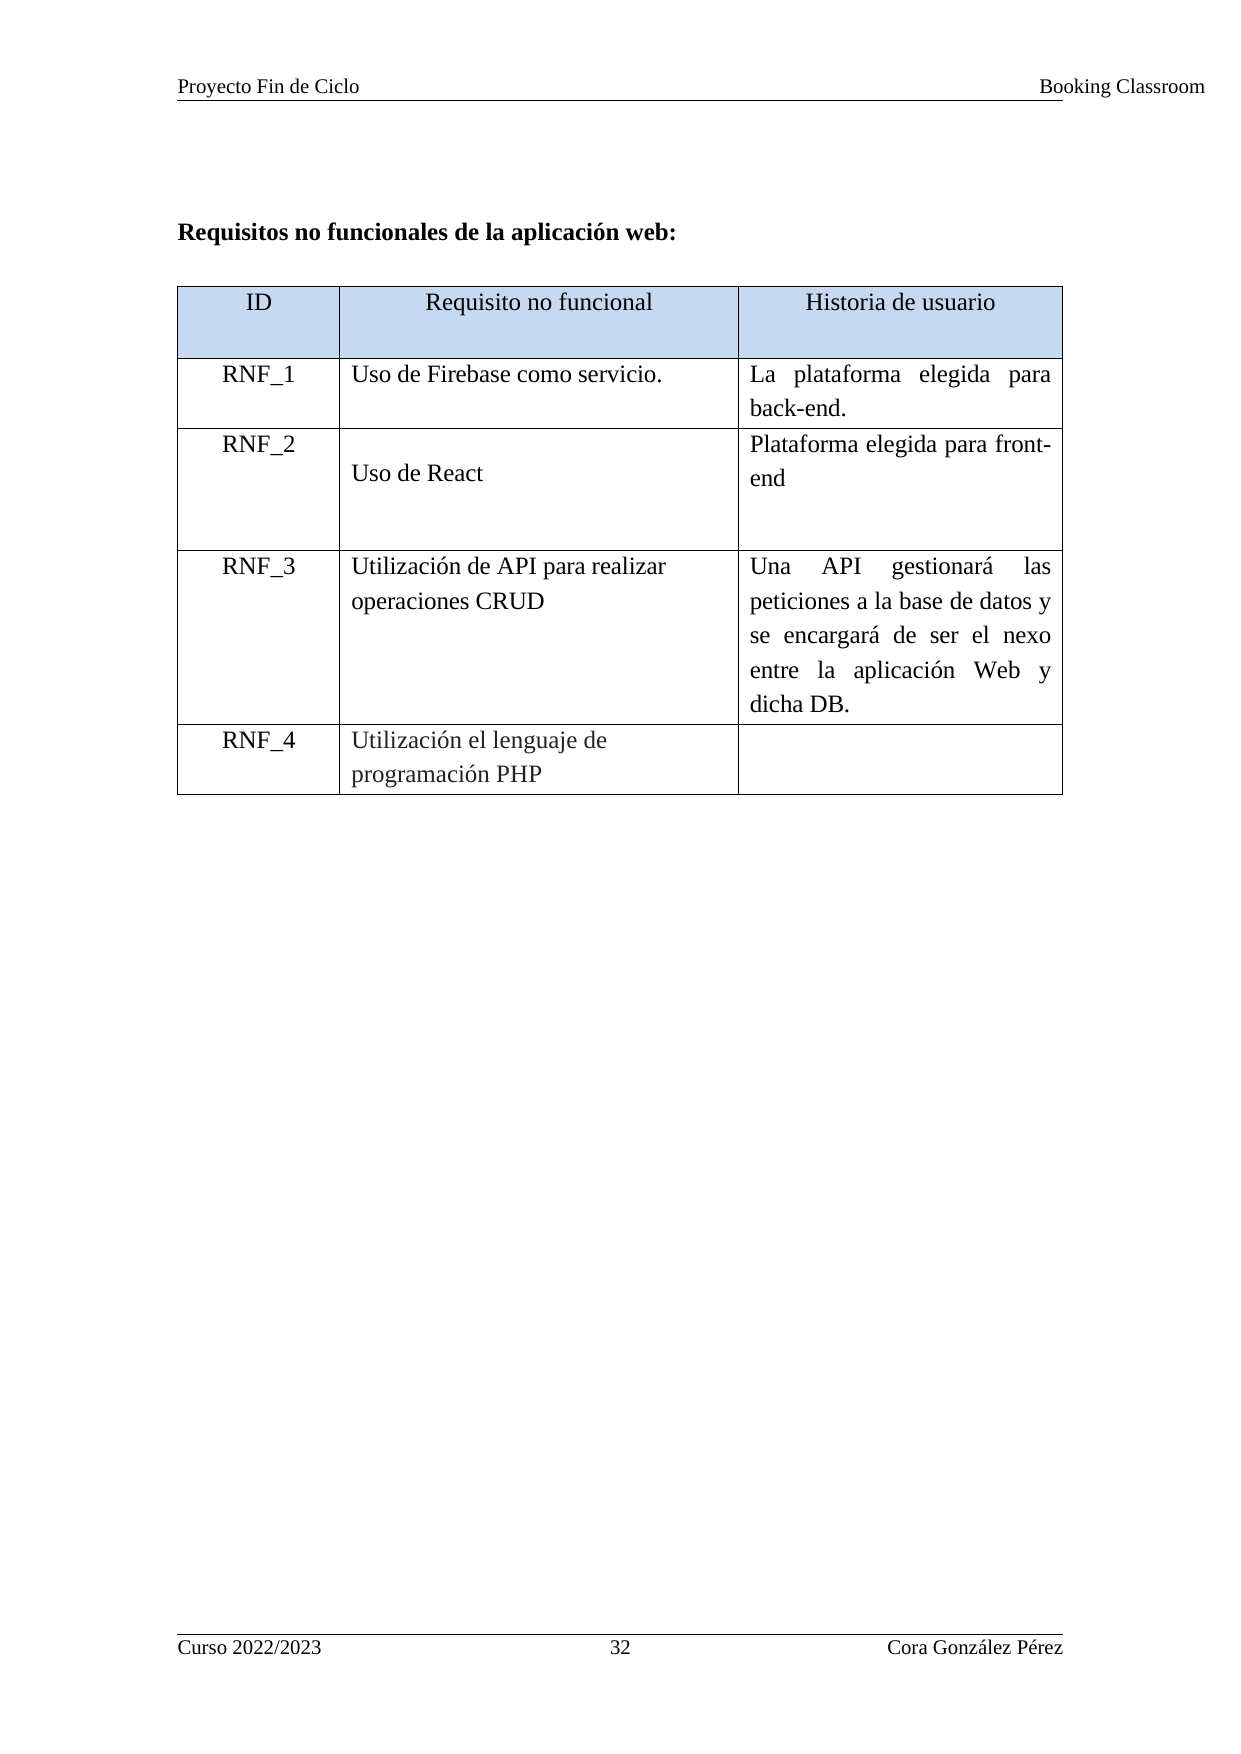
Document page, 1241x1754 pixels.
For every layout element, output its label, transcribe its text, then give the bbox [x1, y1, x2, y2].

table_cell Uso de Firebase como servicio. [340, 359, 738, 428]
table_cell RNF_1 [178, 359, 339, 428]
table_cell Plataforma elegida para front-end [739, 429, 1062, 550]
table_header Historia de usuario [739, 287, 1062, 358]
table_cell Utilización de API para realizar operaciones CRUD [340, 551, 738, 724]
table_header ID [178, 287, 339, 358]
table_cell [739, 725, 1062, 794]
table_header Requisito no funcional [340, 287, 738, 358]
text Requisitos no funcionales de la aplicación web: [177, 217, 1063, 245]
table_cell La plataforma elegida para back-end. [739, 359, 1062, 428]
table_cell RNF_4 [178, 725, 339, 794]
table_cell Una API gestionará las peticiones a la base de datos y se encargará de ser el nexo entre la aplicación Web y dicha DB. [739, 551, 1062, 724]
table_cell RNF_3 [178, 551, 339, 724]
table_cell RNF_2 [178, 429, 339, 550]
table_cell Utilización el lenguaje de programación PHP [340, 725, 738, 794]
table_cell Uso de React [340, 429, 738, 550]
